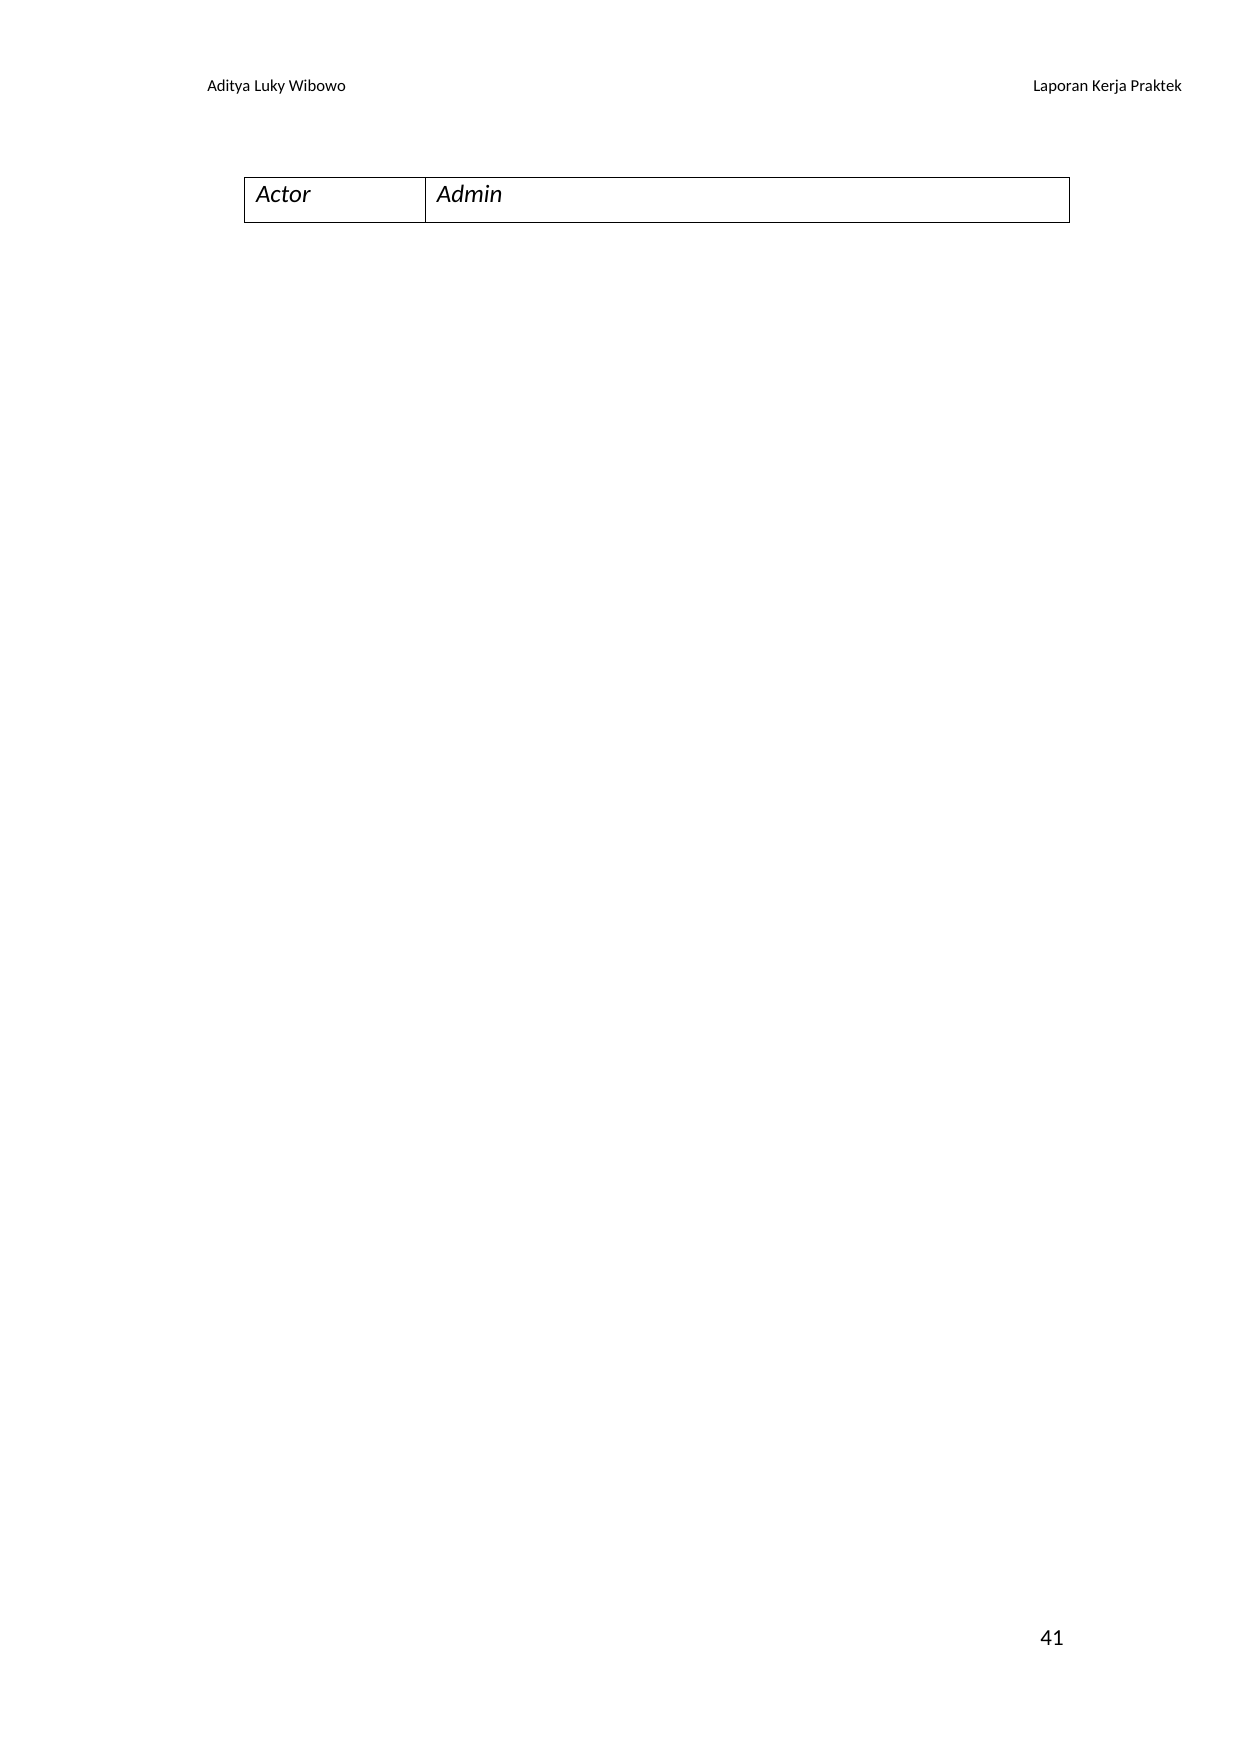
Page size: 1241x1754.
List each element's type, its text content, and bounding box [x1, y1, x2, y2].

table_cell Actor [245, 178, 425, 222]
table_cell Admin [426, 178, 1069, 222]
